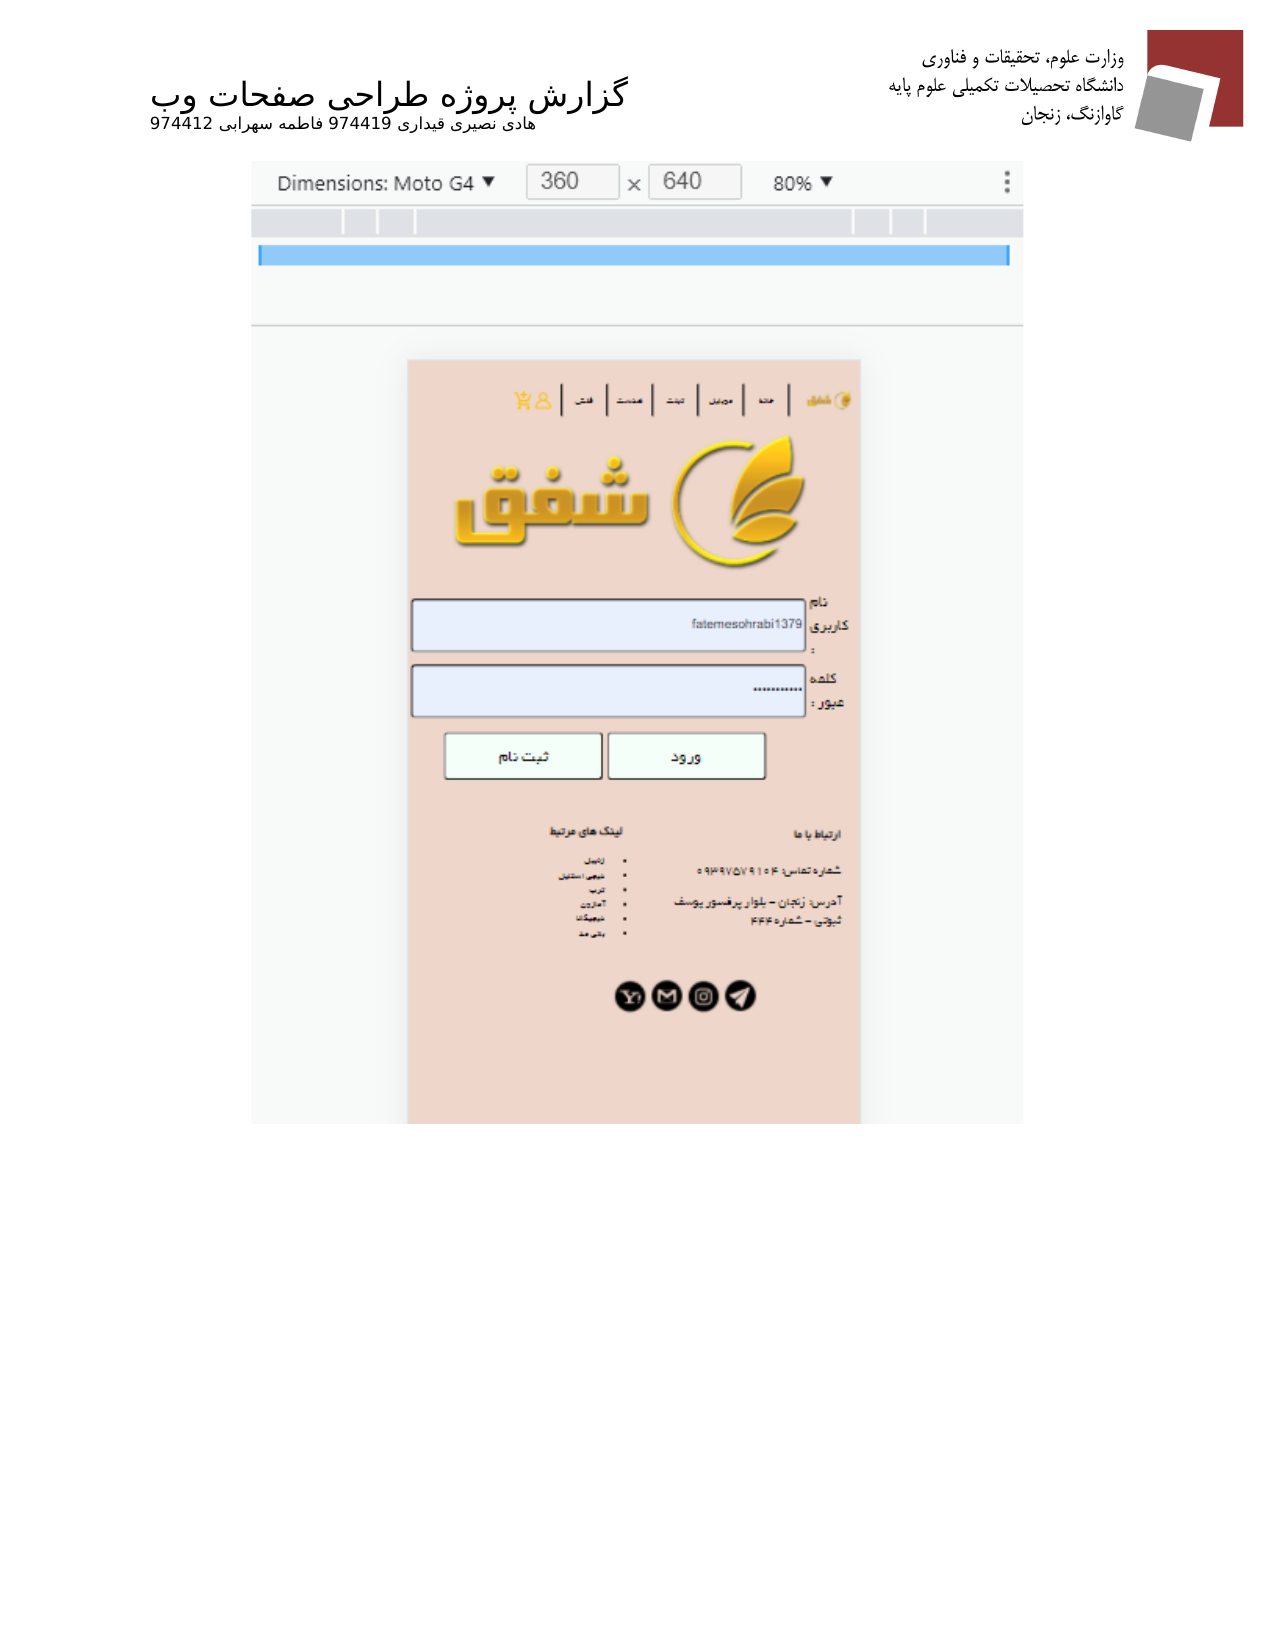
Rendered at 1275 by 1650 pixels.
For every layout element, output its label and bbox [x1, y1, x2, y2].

picture [251, 0, 1275, 1124]
